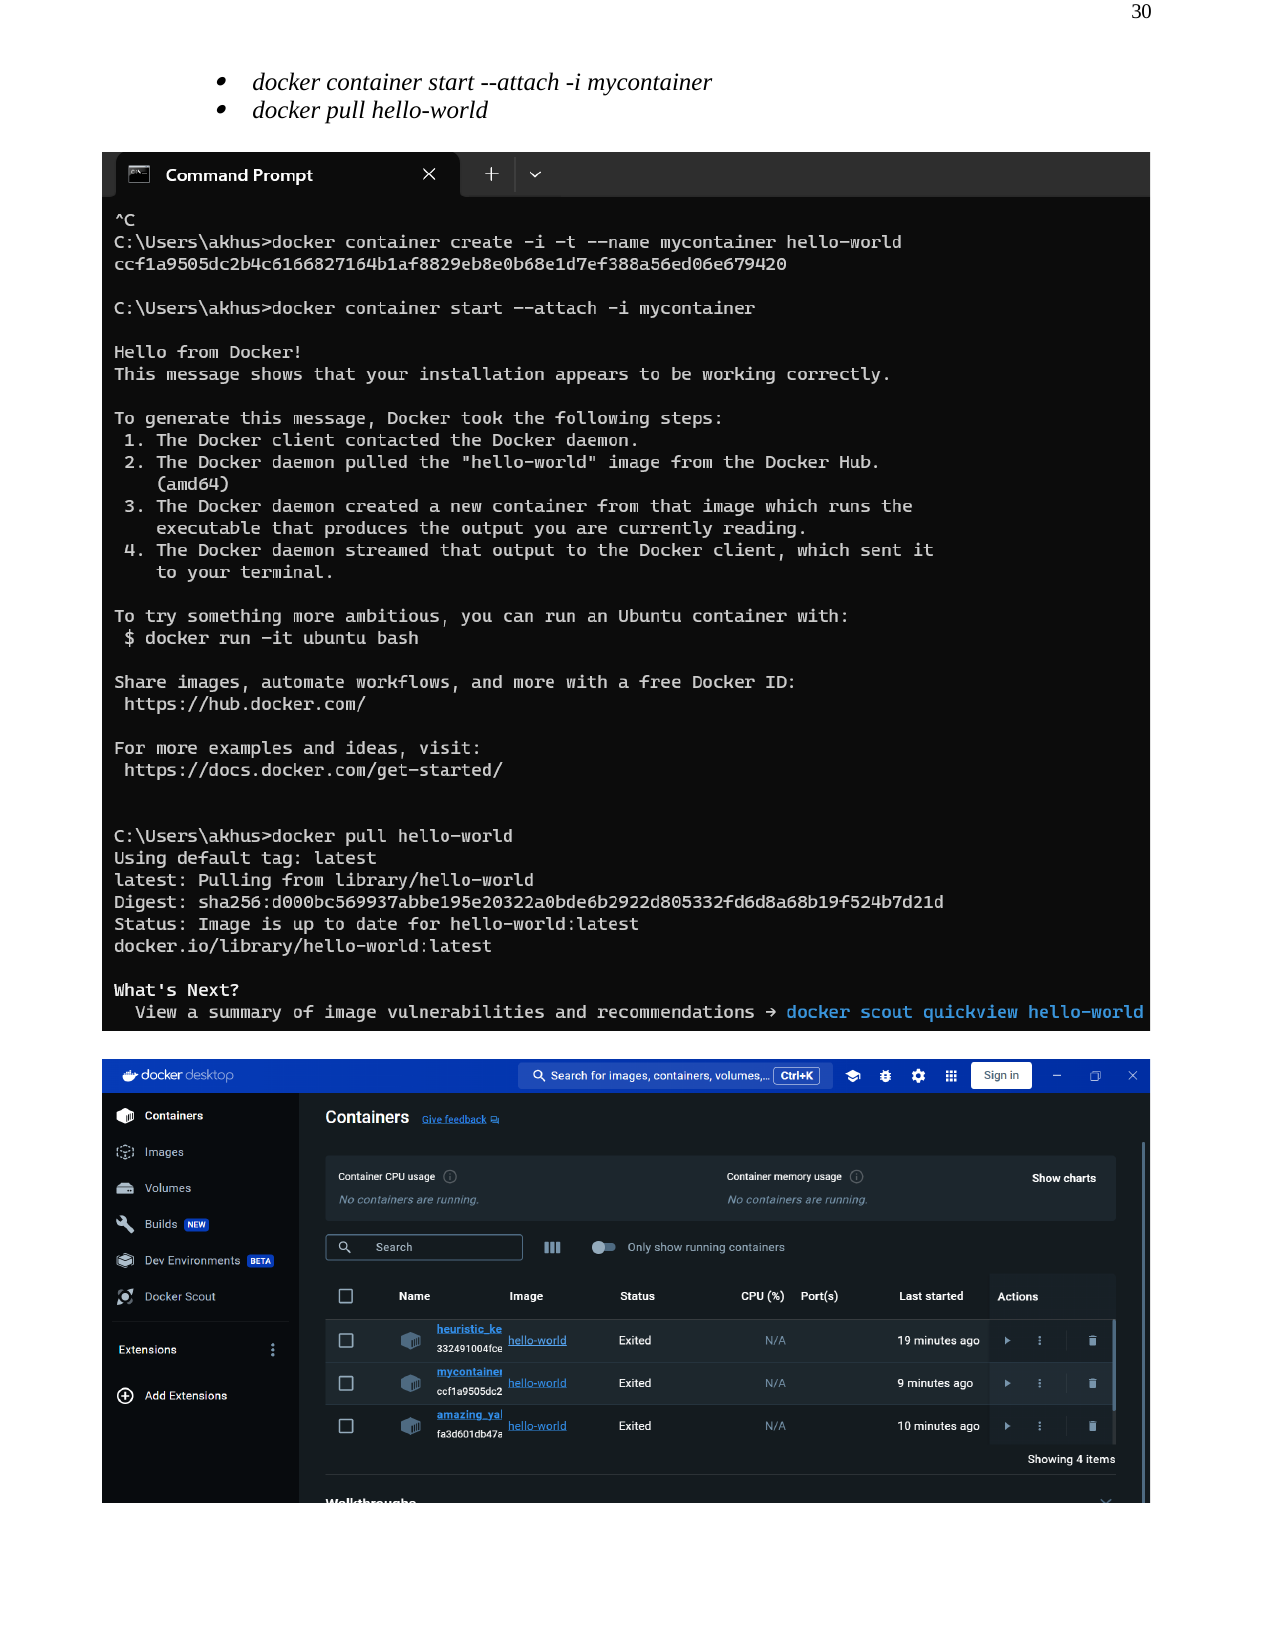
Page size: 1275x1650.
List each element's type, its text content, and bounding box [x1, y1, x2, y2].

list docker pull hello-world [214, 95, 1196, 124]
picture [102, 152, 1151, 1031]
list docker container start --attach -i mycontainer [214, 67, 1196, 95]
picture [102, 1059, 1151, 1503]
